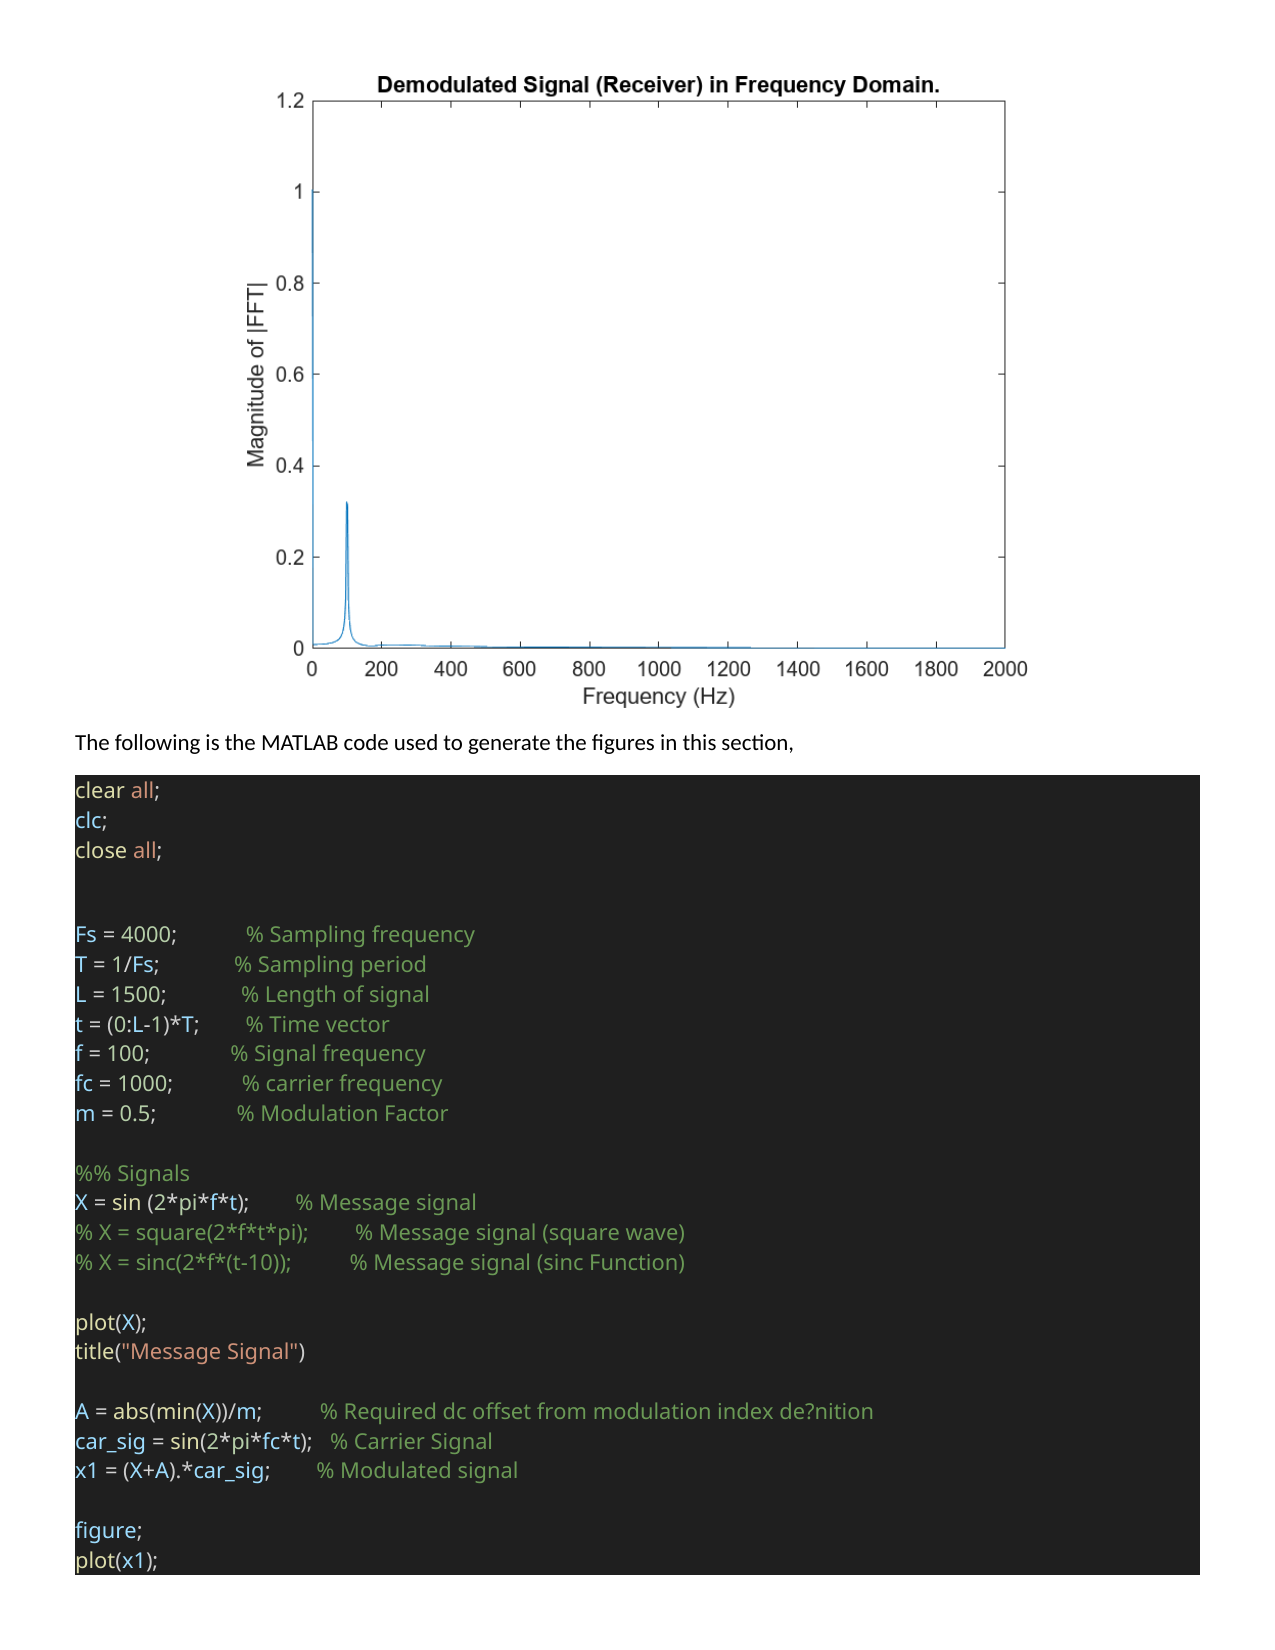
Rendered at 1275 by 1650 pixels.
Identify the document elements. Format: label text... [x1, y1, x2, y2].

text % X = sinc(2*f*(t-10)); % Message signal (sinc Function) [75, 1247, 1200, 1277]
text f = 100; % Signal frequency [75, 1038, 1200, 1068]
text car_sig = sin(2*pi*fc*t); % Carrier Signal [75, 1426, 1200, 1456]
text m = 0.5; % Modulation Factor [75, 1098, 1200, 1128]
text A = abs(min(X))/m; % Required dc offset from modulation index de?nition [75, 1396, 1200, 1426]
text clear all; [75, 775, 1200, 805]
text x1 = (X+A).*car_sig; % Modulated signal [75, 1456, 1200, 1485]
text figure; [75, 1515, 1200, 1545]
text t = (0:L-1)*T; % Time vector [75, 1009, 1200, 1038]
text %% Signals [75, 1158, 1200, 1187]
text X = sin (2*pi*f*t); % Message signal [75, 1187, 1200, 1217]
text close all; [75, 835, 1200, 864]
picture [246, 75, 1030, 710]
text % X = square(2*f*t*pi); % Message signal (square wave) [75, 1217, 1200, 1247]
text plot(X); [75, 1307, 1200, 1336]
text fc = 1000; % carrier frequency [75, 1068, 1200, 1098]
text Fs = 4000; % Sampling frequency [75, 919, 1200, 949]
text title("Message Signal") [75, 1336, 1200, 1366]
text plot(x1); [75, 1545, 1200, 1575]
text The following is the MATLAB code used to generate the figures in this section, [75, 728, 1200, 756]
text T = 1/Fs; % Sampling period [75, 949, 1200, 979]
text L = 1500; % Length of signal [75, 979, 1200, 1009]
text clc; [75, 805, 1200, 835]
